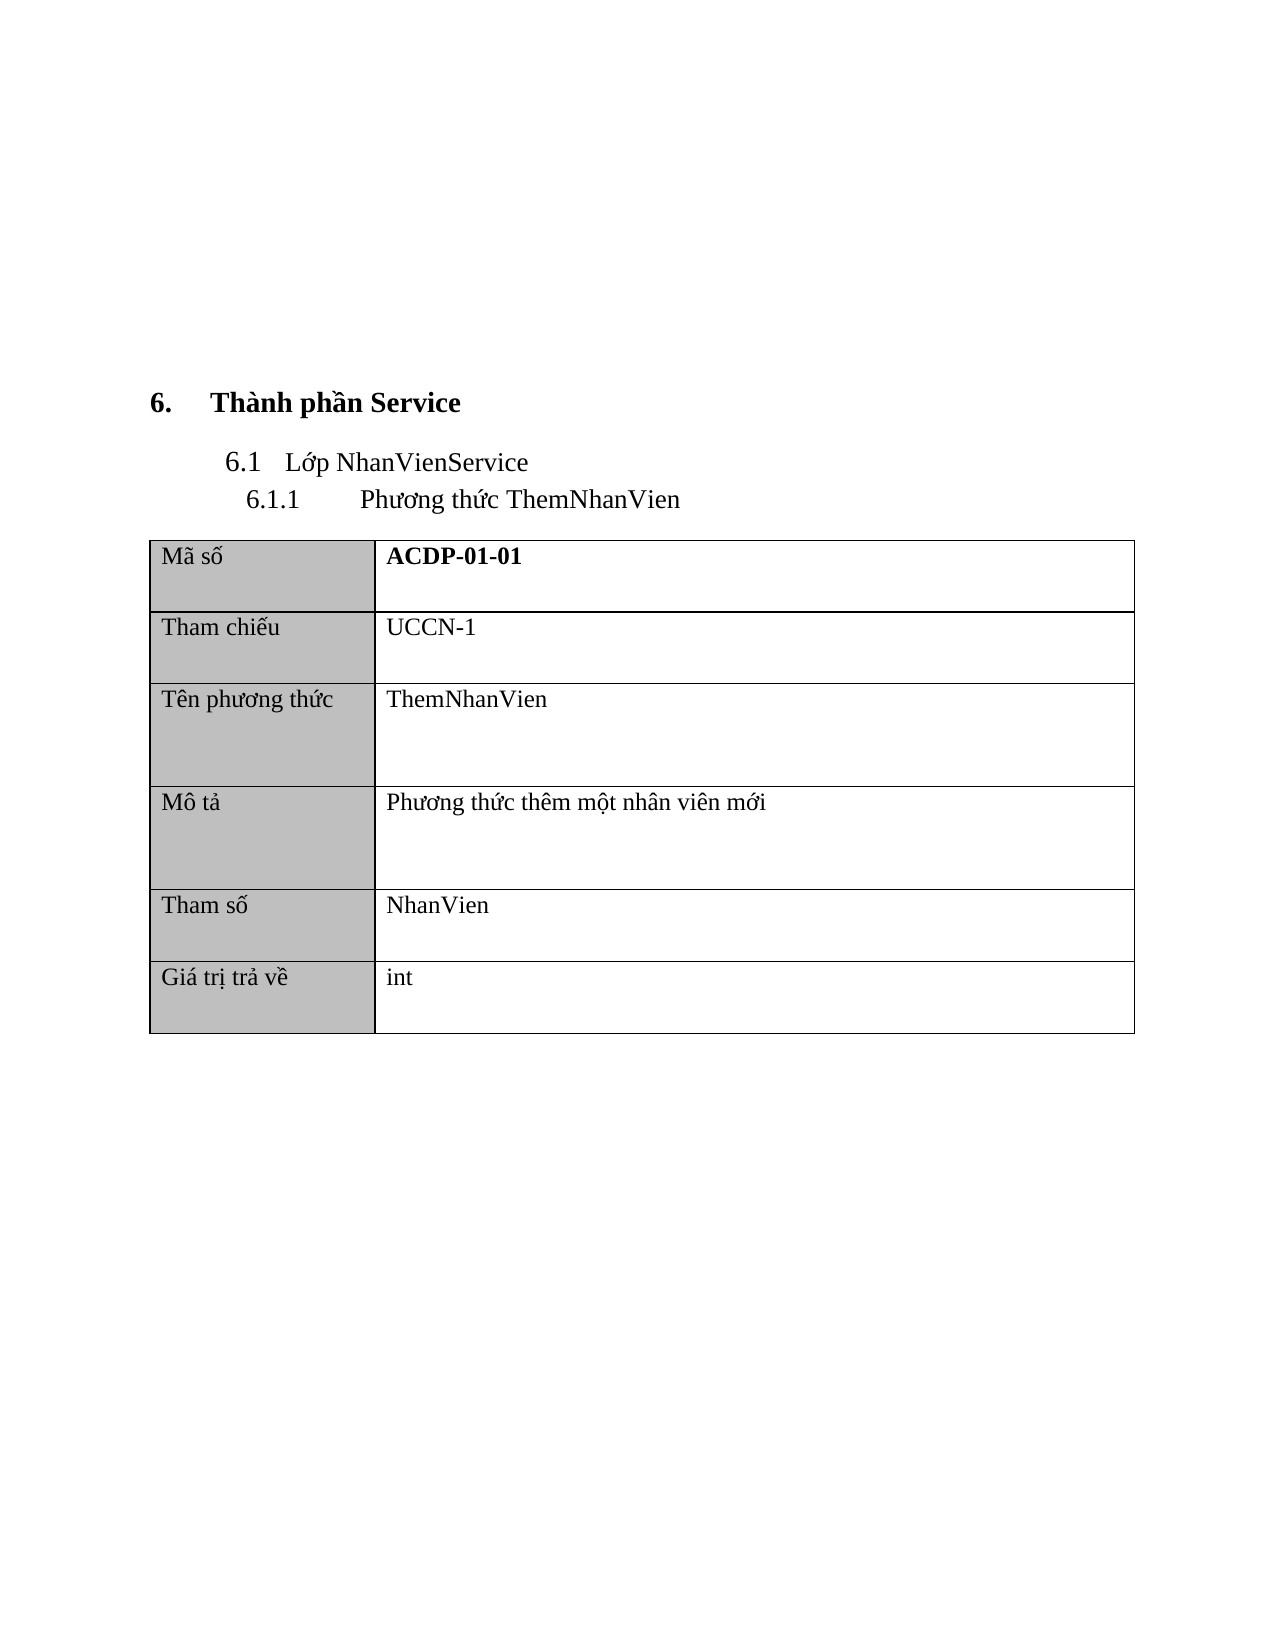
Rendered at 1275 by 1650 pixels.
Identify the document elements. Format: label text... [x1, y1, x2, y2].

list Phương thức ThemNhanVien [300, 483, 1125, 514]
table_cell Phương thức thêm một nhân viên mới [376, 787, 1134, 889]
table_cell Tham số [151, 890, 374, 961]
table_cell UCCN-1 [376, 613, 1134, 683]
title Thành phần Service [150, 385, 1125, 419]
table_cell ThemNhanVien [376, 684, 1134, 786]
table_cell NhanVien [376, 890, 1134, 961]
table_cell int [376, 962, 1134, 1033]
table_cell Tên phương thức [151, 684, 374, 786]
text Lớp NhanVienService [225, 444, 1125, 478]
table_header Mã số [151, 541, 374, 611]
table_cell Tham chiếu [151, 613, 374, 683]
table_cell Mô tả [151, 787, 374, 889]
table_cell Giá trị trả về [151, 962, 374, 1033]
table_header ACDP-01-01 [376, 541, 1134, 611]
